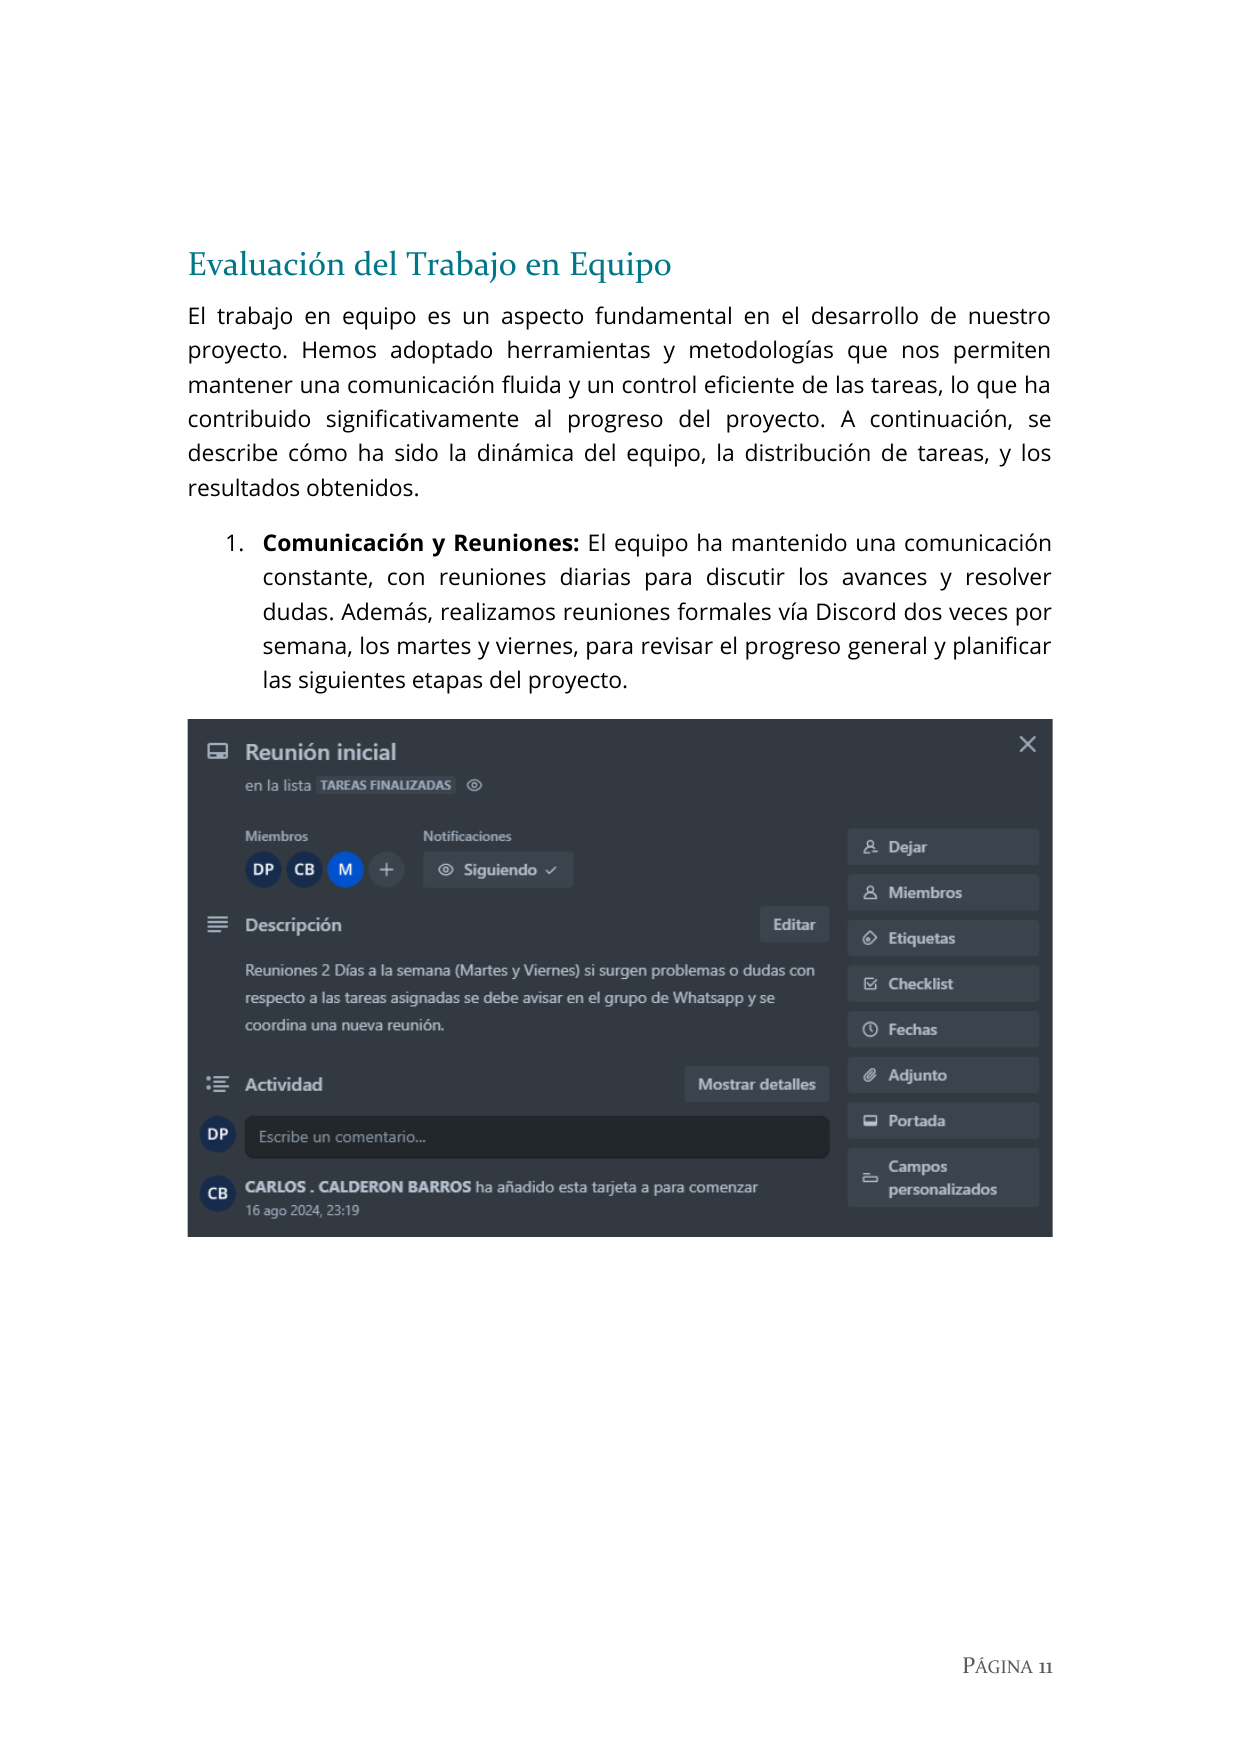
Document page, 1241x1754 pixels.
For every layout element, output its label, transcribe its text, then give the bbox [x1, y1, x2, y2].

list Comunicación y Reuniones: El equipo ha mantenido una comunicación constante, con reuniones diarias para discutir los avances y resolver dudas. Además, realizamos reuniones formales vía Discord dos veces por semana, los martes y viernes, para revisar el progreso general y planificar las siguientes etapas del proyecto. [225, 527, 1053, 696]
picture [187, 719, 1053, 1237]
text El trabajo en equipo es un aspecto fundamental en el desarrollo de nuestro proyecto. Hemos adoptado herramientas y metodologías que nos permiten mantener una comunicación fluida y un control eficiente de las tareas, lo que ha contribuido significativamente al progreso del proyecto. A continuación, se describe cómo ha sido la dinámica del equipo, la distribución de tareas, y los resultados obtenidos. [187, 300, 1053, 503]
subtitle Evaluación del Trabajo en Equipo [187, 242, 1053, 283]
